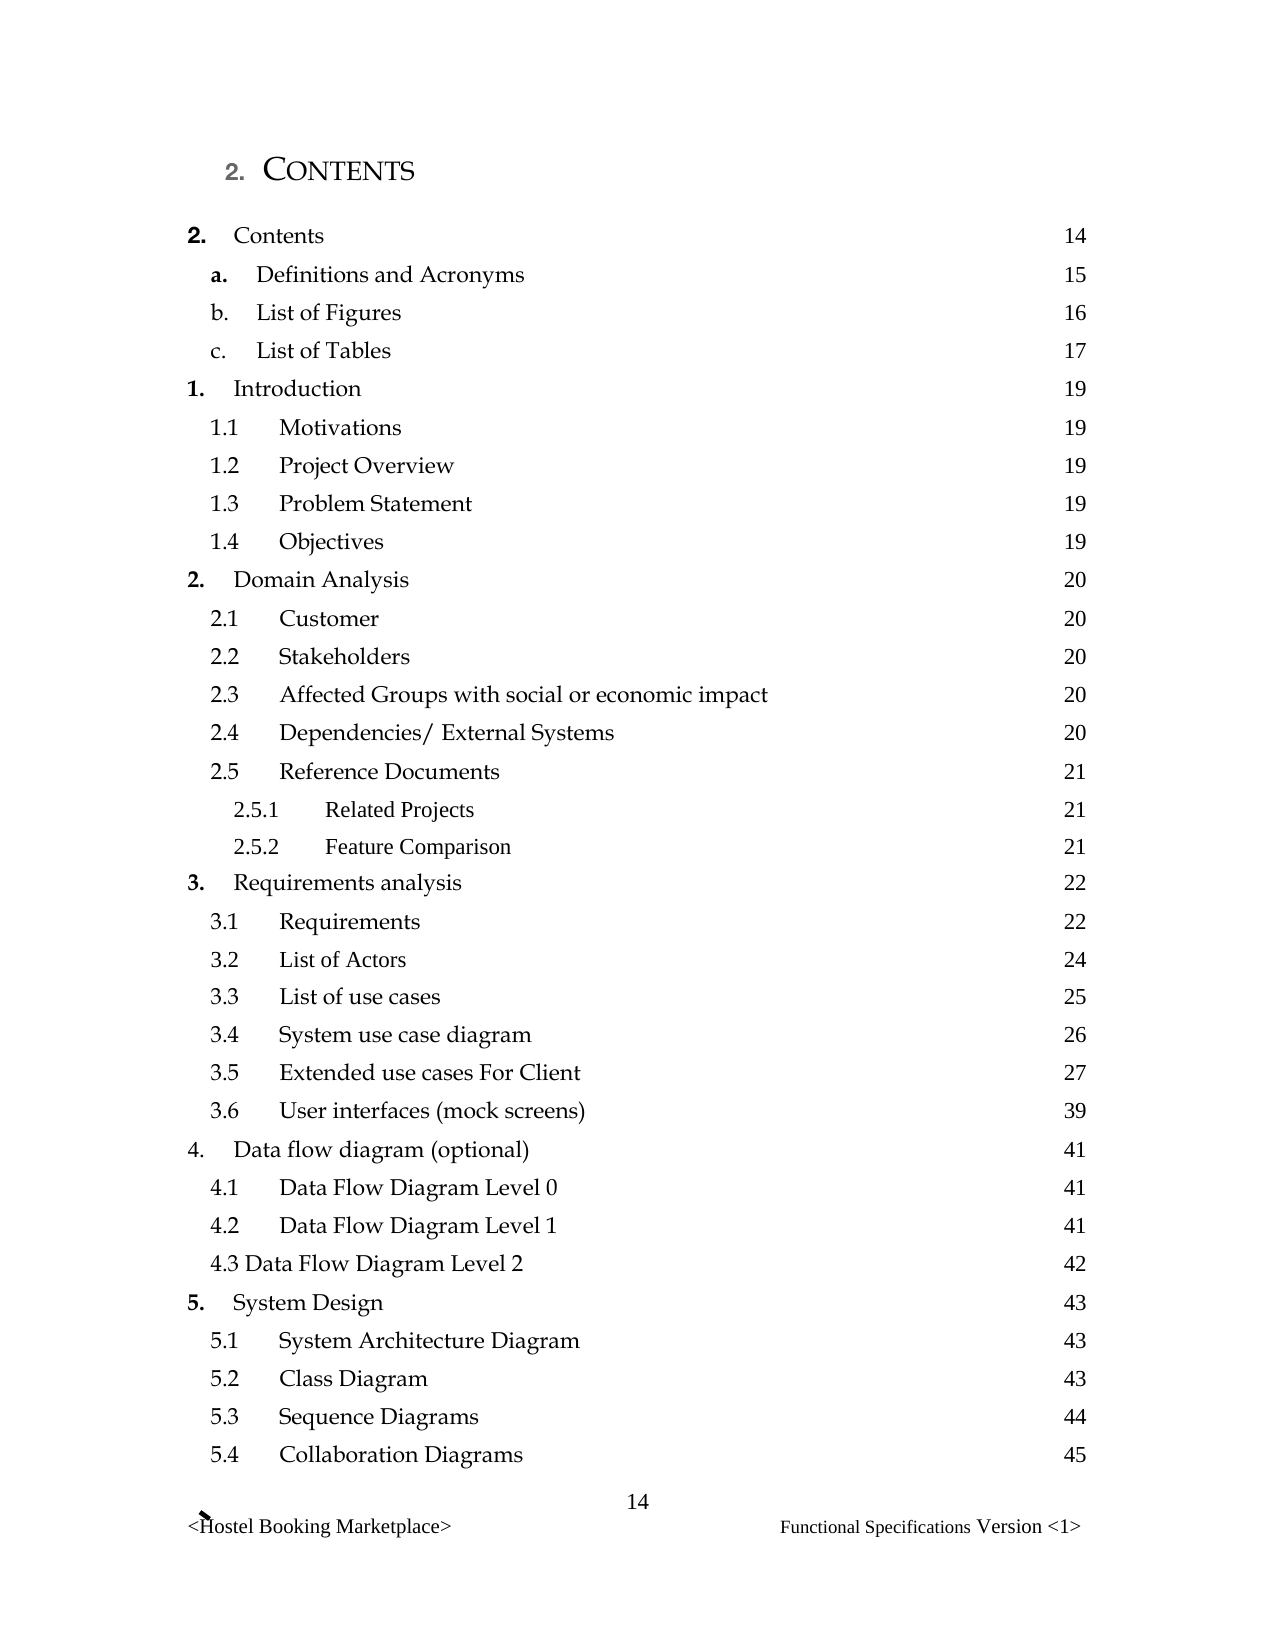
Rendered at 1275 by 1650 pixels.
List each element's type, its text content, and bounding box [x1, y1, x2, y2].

subtitle Contents [225, 150, 1087, 196]
